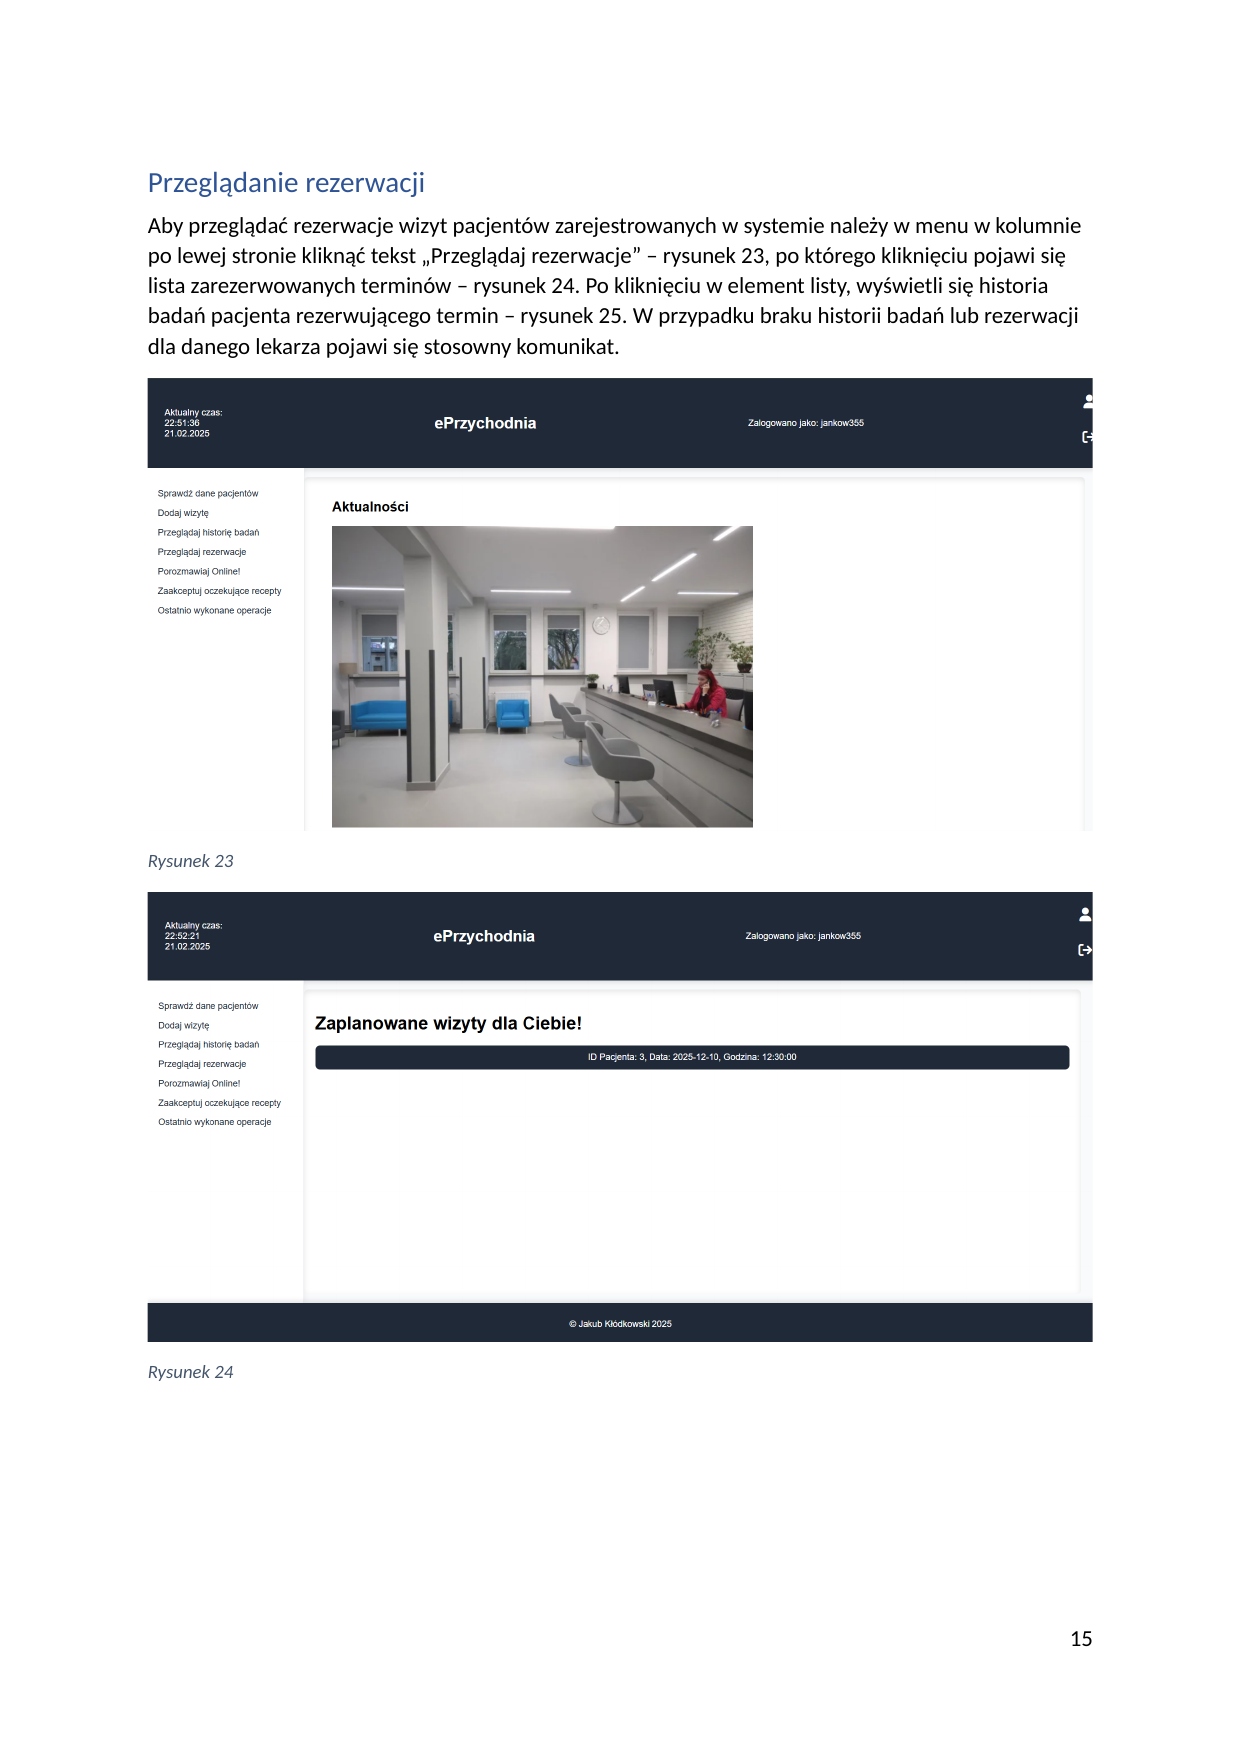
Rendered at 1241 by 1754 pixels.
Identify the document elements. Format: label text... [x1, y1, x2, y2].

text Aby przeglądać rezerwacje wizyt pacjentów zarejestrowanych w systemie należy w menu w kolumnie po lewej stronie kliknąć tekst „Przeglądaj rezerwacje” – rysunek 23, po którego kliknięciu pojawi się lista zarezerwowanych terminów – rysunek 24. Po kliknięciu w element listy, wyświetli się historia badań pacjenta rezerwującego termin – rysunek 25. W przypadku braku historii badań lub rezerwacji dla danego lekarza pojawi się stosowny komunikat. [148, 211, 1093, 360]
subtitle Przeglądanie rezerwacji [148, 164, 1093, 200]
picture [147, 378, 1093, 831]
picture [147, 892, 1093, 1342]
